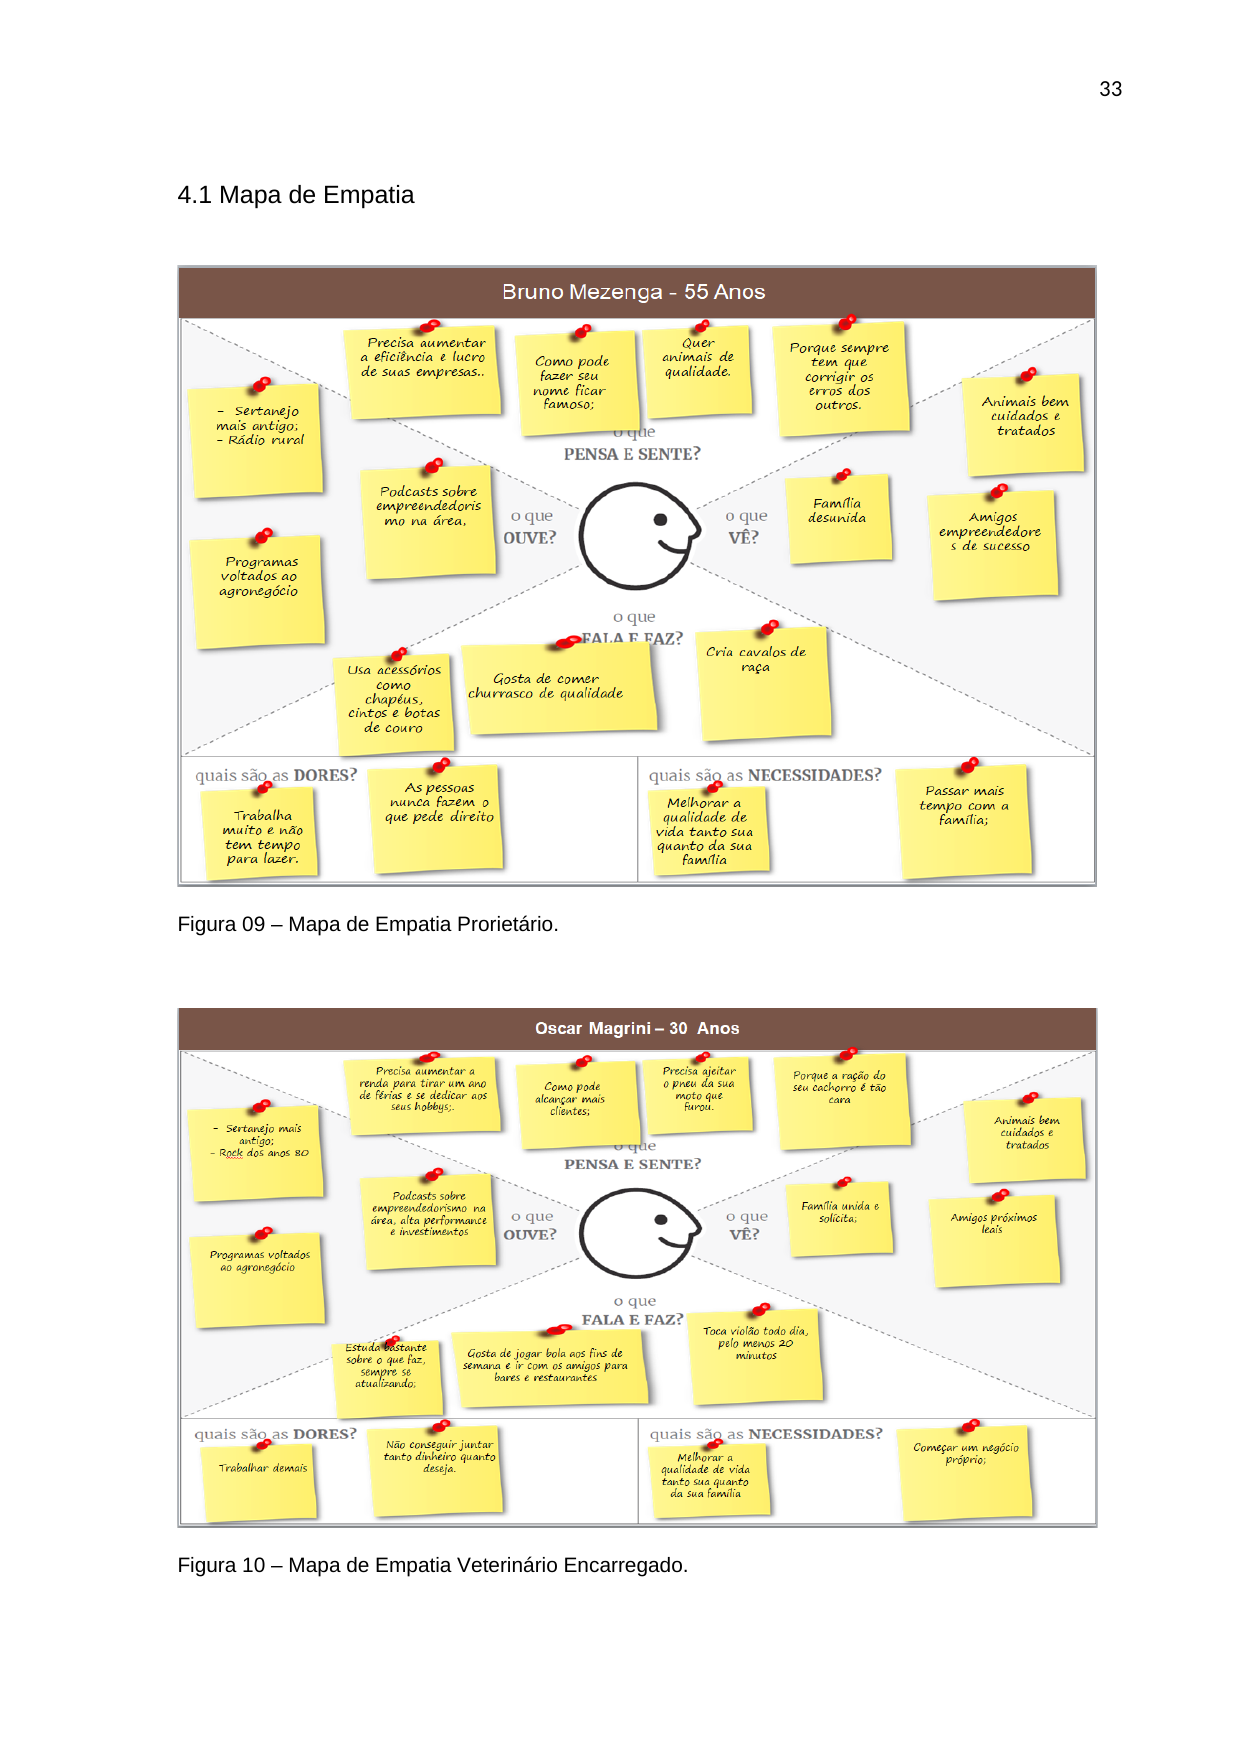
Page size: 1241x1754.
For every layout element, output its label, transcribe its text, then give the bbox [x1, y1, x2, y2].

text Figura 09 – Mapa de Empatia Prorietário. [177, 912, 1122, 936]
text 4.1 Mapa de Empatia [177, 179, 1122, 208]
picture [177, 1008, 1098, 1528]
text Figura 10 – Mapa de Empatia Veterinário Encarregado. [177, 1552, 1122, 1576]
picture [177, 265, 1097, 887]
